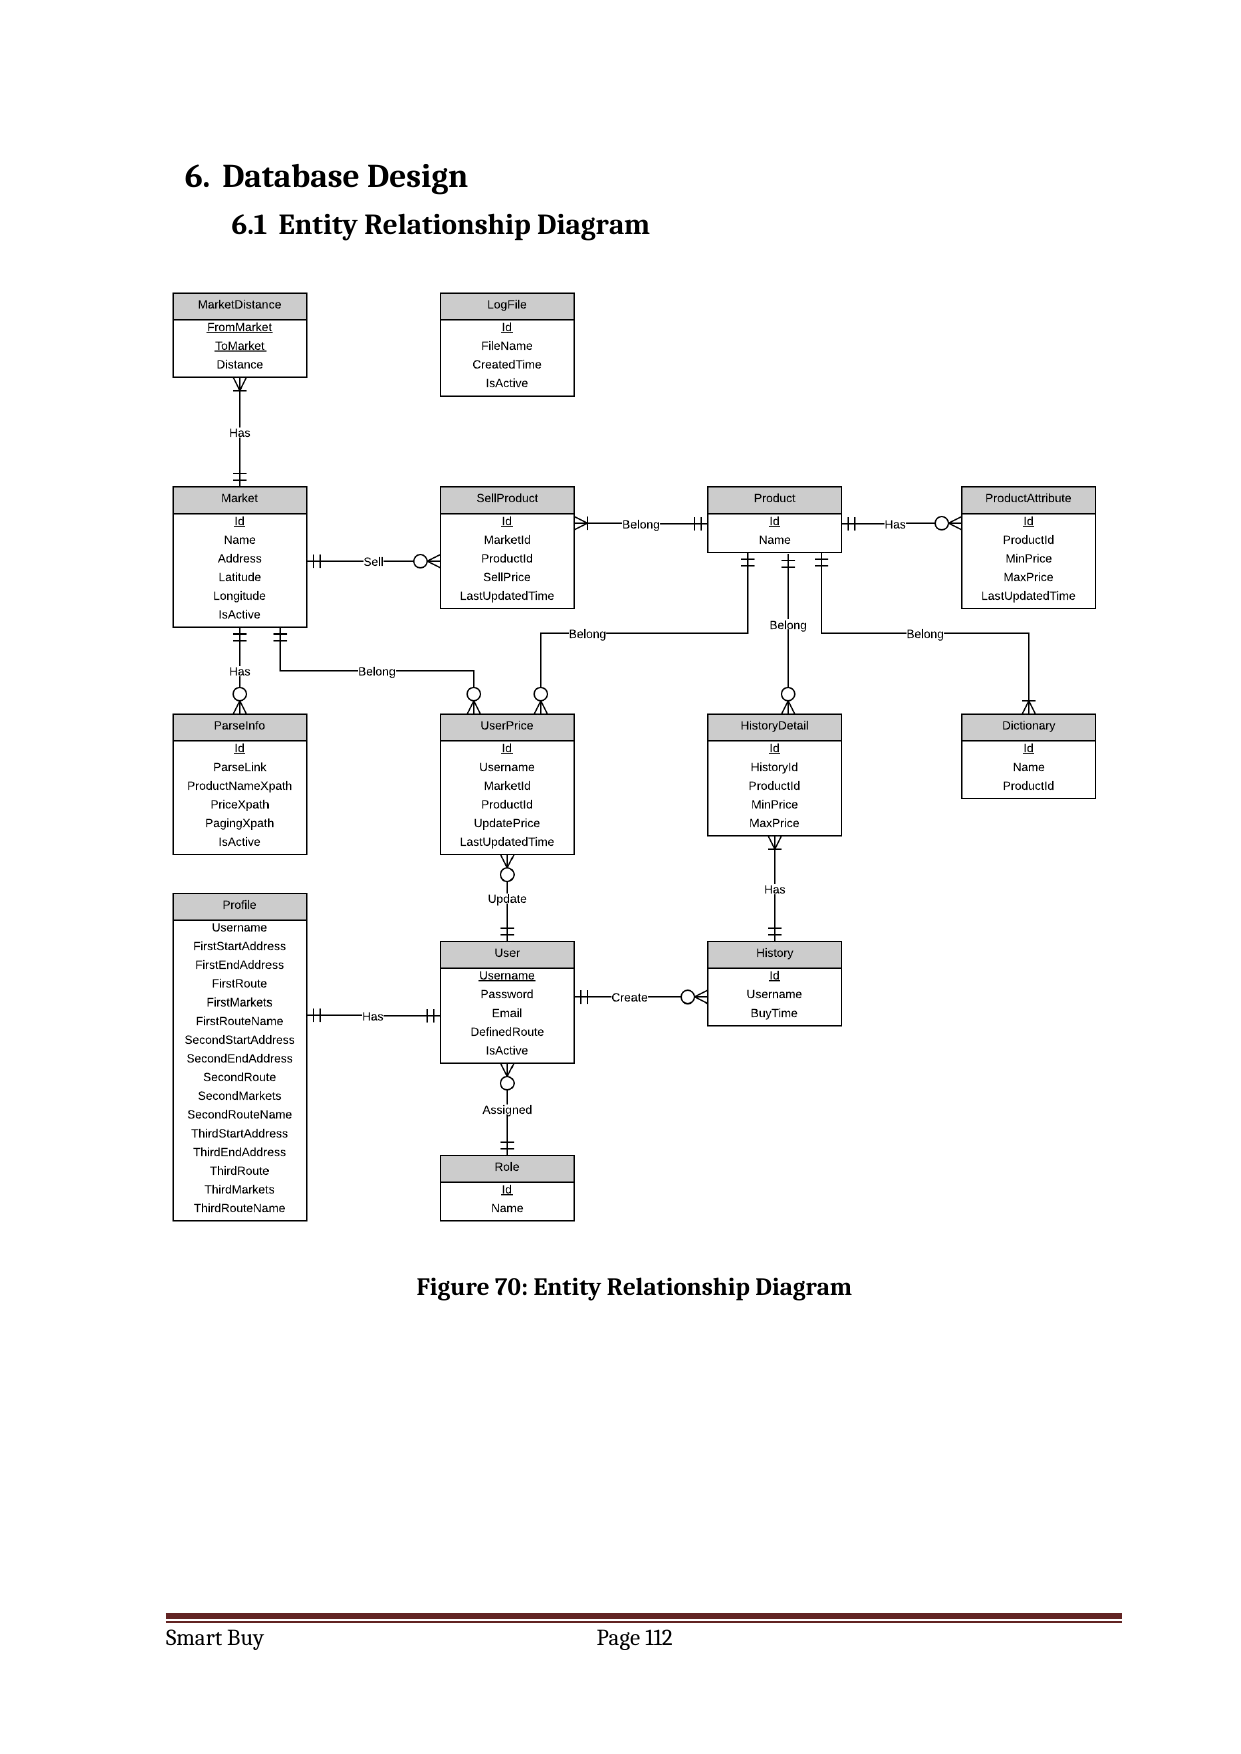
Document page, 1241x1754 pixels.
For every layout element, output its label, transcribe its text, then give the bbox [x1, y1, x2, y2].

subtitle Entity Relationship Diagram [231, 208, 1122, 242]
subtitle Database Design [184, 157, 1122, 196]
picture [147, 266, 1122, 1248]
text Figure 70: Entity Relationship Diagram [147, 1273, 1122, 1301]
